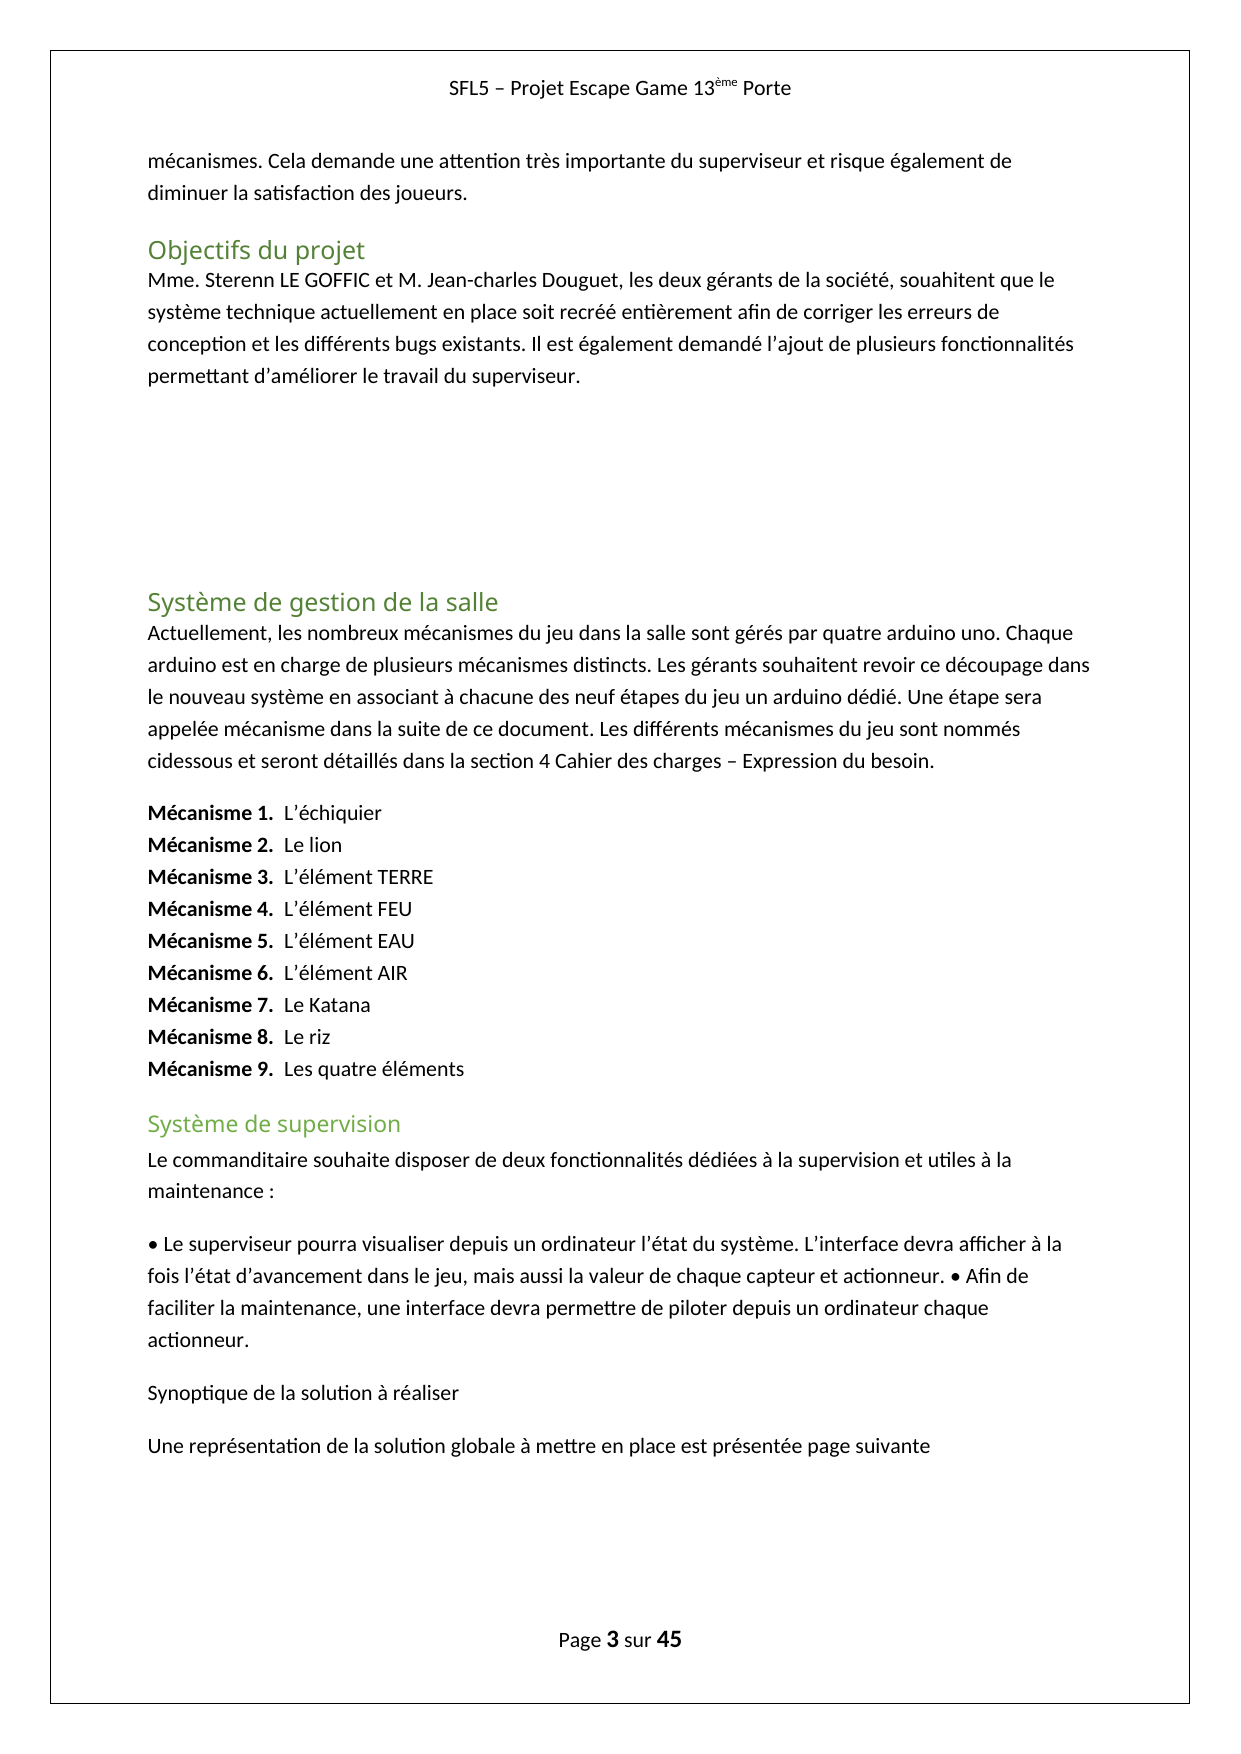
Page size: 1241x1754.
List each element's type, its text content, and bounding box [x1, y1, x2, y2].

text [147, 148, 1093, 206]
text Mme. Sterenn LE GOFFIC et M. Jean-charles Douguet, les deux gérants de la société, souahitent que le système technique actuellement en place soit recréé entièrement afin de corriger les erreurs de conception et les différents bugs existants. Il est également demandé l’ajout de plusieurs fonctionnalités permettant d’améliorer le travail du superviseur. [147, 266, 1093, 389]
text Une représentation de la solution globale à mettre en place est présentée page suivante [147, 1432, 1093, 1459]
subtitle Objectifs du projet [147, 232, 1093, 266]
text Mécanisme 1. L’échiquier Mécanisme 2. Le lion Mécanisme 3. L’élément TERRE Mécanisme 4. L’élément FEU Mécanisme 5. L’élément EAU Mécanisme 6. L’élément AIR Mécanisme 7. Le Katana Mécanisme 8. Le riz Mécanisme 9. Les quatre éléments [147, 799, 1093, 1082]
text Le commanditaire souhaite disposer de deux fonctionnalités dédiées à la supervision et utiles à la maintenance : [147, 1146, 1093, 1204]
text Actuellement, les nombreux mécanismes du jeu dans la salle sont gérés par quatre arduino uno. Chaque arduino est en charge de plusieurs mécanismes distincts. Les gérants souhaitent revoir ce découpage dans le nouveau système en associant à chacune des neuf étapes du jeu un arduino dédié. Une étape sera appelée mécanisme dans la suite de ce document. Les différents mécanismes du jeu sont nommés cidessous et seront détaillés dans la section 4 Cahier des charges – Expression du besoin. [147, 619, 1093, 773]
text Synoptique de la solution à réaliser [147, 1379, 1093, 1406]
subtitle Système de gestion de la salle [147, 585, 1093, 619]
subtitle Système de supervision [147, 1108, 1093, 1139]
text • Le superviseur pourra visualiser depuis un ordinateur l’état du système. L’interface devra afficher à la fois l’état d’avancement dans le jeu, mais aussi la valeur de chaque capteur et actionneur. • Afin de faciliter la maintenance, une interface devra permettre de piloter depuis un ordinateur chaque actionneur. [147, 1231, 1093, 1353]
